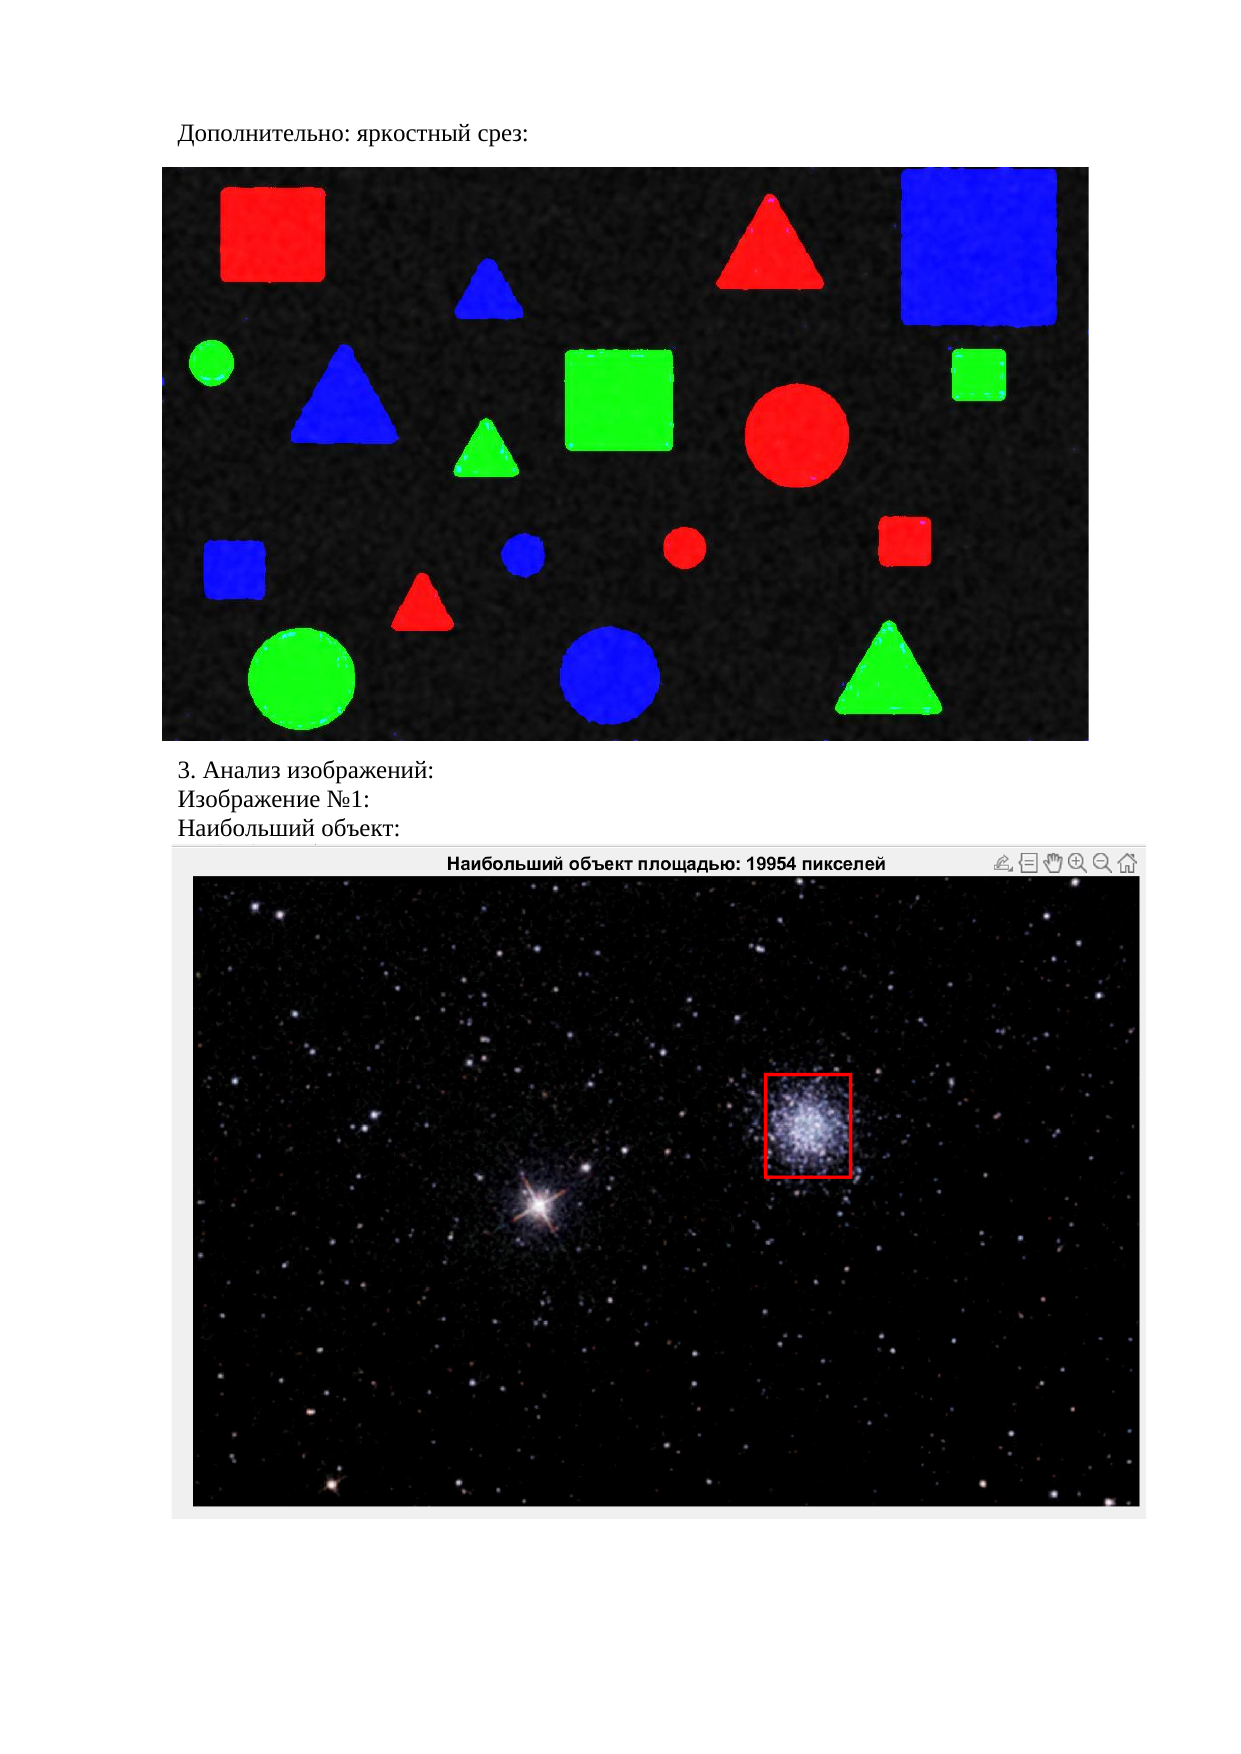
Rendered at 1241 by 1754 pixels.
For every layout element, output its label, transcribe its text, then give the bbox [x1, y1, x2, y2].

picture [171, 844, 1147, 1519]
picture [162, 167, 1089, 741]
text Дополнительно: яркостный срез: [177, 118, 1152, 180]
text Изображение №1: [177, 784, 1152, 813]
text 3. Анализ изображений: [177, 755, 1152, 784]
